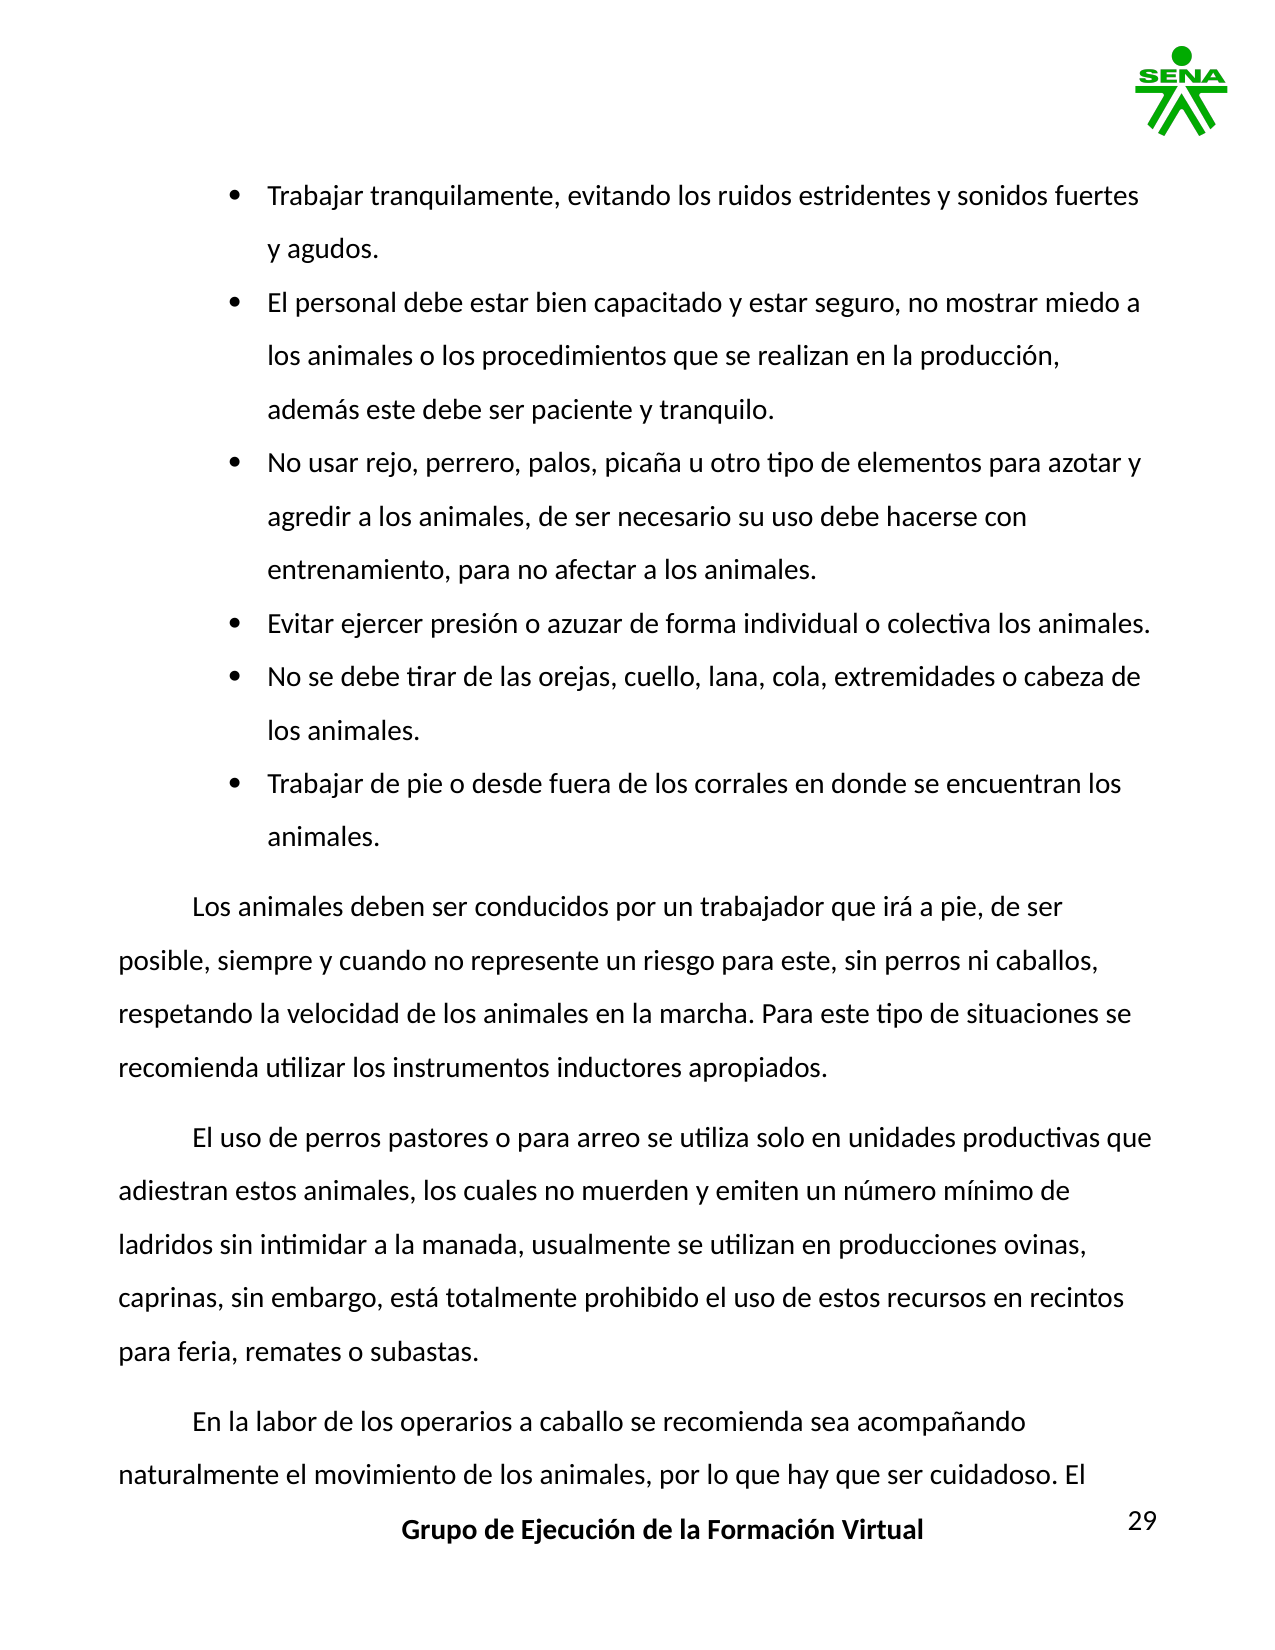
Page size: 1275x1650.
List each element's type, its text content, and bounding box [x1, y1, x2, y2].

list No se debe tirar de las orejas, cuello, lana, cola, extremidades o cabeza de los animales. [229, 658, 1157, 747]
list El personal debe estar bien capacitado y estar seguro, no mostrar miedo a los animales o los procedimientos que se realizan en la producción, además este debe ser paciente y tranquilo. [229, 284, 1157, 427]
picture [1135, 46, 1228, 136]
list No usar rejo, perrero, palos, picaña u otro tipo de elementos para azotar y agredir a los animales, de ser necesario su uso debe hacerse con entrenamiento, para no afectar a los animales. [229, 444, 1157, 587]
text Los animales deben ser conducidos por un trabajador que irá a pie, de ser posible, siempre y cuando no represente un riesgo para este, sin perros ni caballos, respetando la velocidad de los animales en la marcha. Para este tipo de situaciones se recomienda utilizar los instrumentos inductores apropiados. [118, 888, 1157, 1084]
list Evitar ejercer presión o azuzar de forma individual o colectiva los animales. [229, 605, 1157, 640]
list Trabajar de pie o desde fuera de los corrales en donde se encuentran los animales. [229, 765, 1157, 854]
text El uso de perros pastores o para arreo se utiliza solo en unidades productivas que adiestran estos animales, los cuales no muerden y emiten un número mínimo de ladridos sin intimidar a la manada, usualmente se utilizan en producciones ovinas, caprinas, sin embargo, está totalmente prohibido el uso de estos recursos en recintos para feria, remates o subastas. [118, 1119, 1157, 1368]
list Trabajar tranquilamente, evitando los ruidos estridentes y sonidos fuertes y agudos. [229, 177, 1157, 266]
